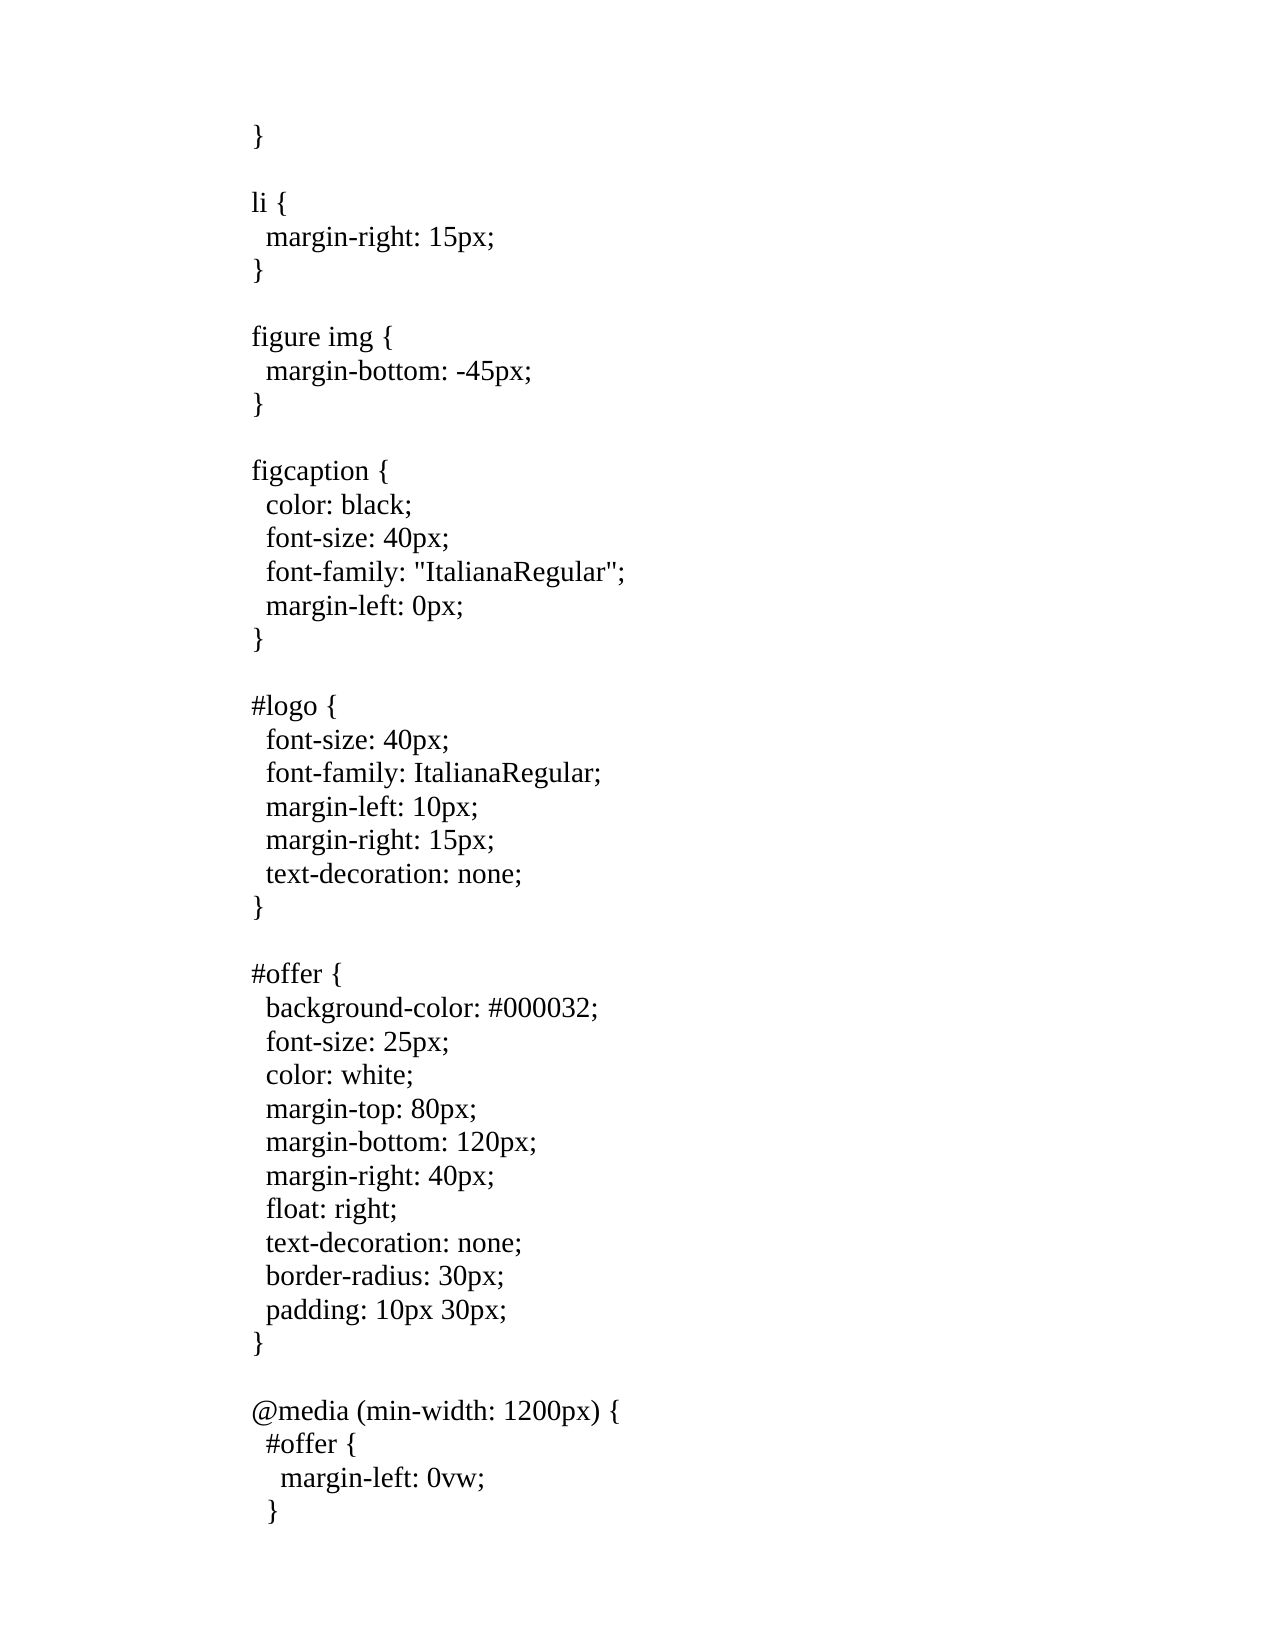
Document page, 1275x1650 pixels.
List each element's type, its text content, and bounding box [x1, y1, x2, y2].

text float: right; [177, 1191, 1186, 1225]
text margin-left: 0px; [177, 588, 1186, 621]
text margin-bottom: 120px; [177, 1124, 1186, 1158]
text } [177, 118, 1186, 152]
text font-size: 40px; [177, 722, 1186, 755]
text @media (min-width: 1200px) { [177, 1393, 1186, 1426]
text font-size: 40px; [177, 521, 1186, 554]
text text-decoration: none; [177, 1225, 1186, 1258]
text figure img { [177, 319, 1186, 353]
text li { [177, 185, 1186, 219]
text background-color: #000032; [177, 990, 1186, 1024]
text figcaption { [177, 453, 1186, 487]
text border-radius: 30px; [177, 1258, 1186, 1292]
text color: white; [177, 1057, 1186, 1091]
text margin-top: 80px; [177, 1091, 1186, 1124]
text } [177, 889, 1186, 923]
text } [177, 1326, 1186, 1359]
text font-size: 25px; [177, 1024, 1186, 1057]
text margin-right: 40px; [177, 1158, 1186, 1191]
text margin-bottom: -45px; [177, 353, 1186, 386]
text } [177, 1493, 1186, 1527]
text padding: 10px 30px; [177, 1292, 1186, 1326]
text #offer { [177, 1426, 1186, 1460]
text margin-right: 15px; [177, 219, 1186, 252]
text text-decoration: none; [177, 856, 1186, 889]
text } [177, 621, 1186, 655]
text margin-right: 15px; [177, 822, 1186, 856]
text #logo { [177, 688, 1186, 722]
text } [177, 252, 1186, 286]
text font-family: ItalianaRegular; [177, 755, 1186, 789]
text color: black; [177, 487, 1186, 521]
text margin-left: 10px; [177, 789, 1186, 822]
text font-family: "ItalianaRegular"; [177, 554, 1186, 588]
text #offer { [177, 957, 1186, 990]
text margin-left: 0vw; [177, 1460, 1186, 1493]
text } [177, 386, 1186, 420]
